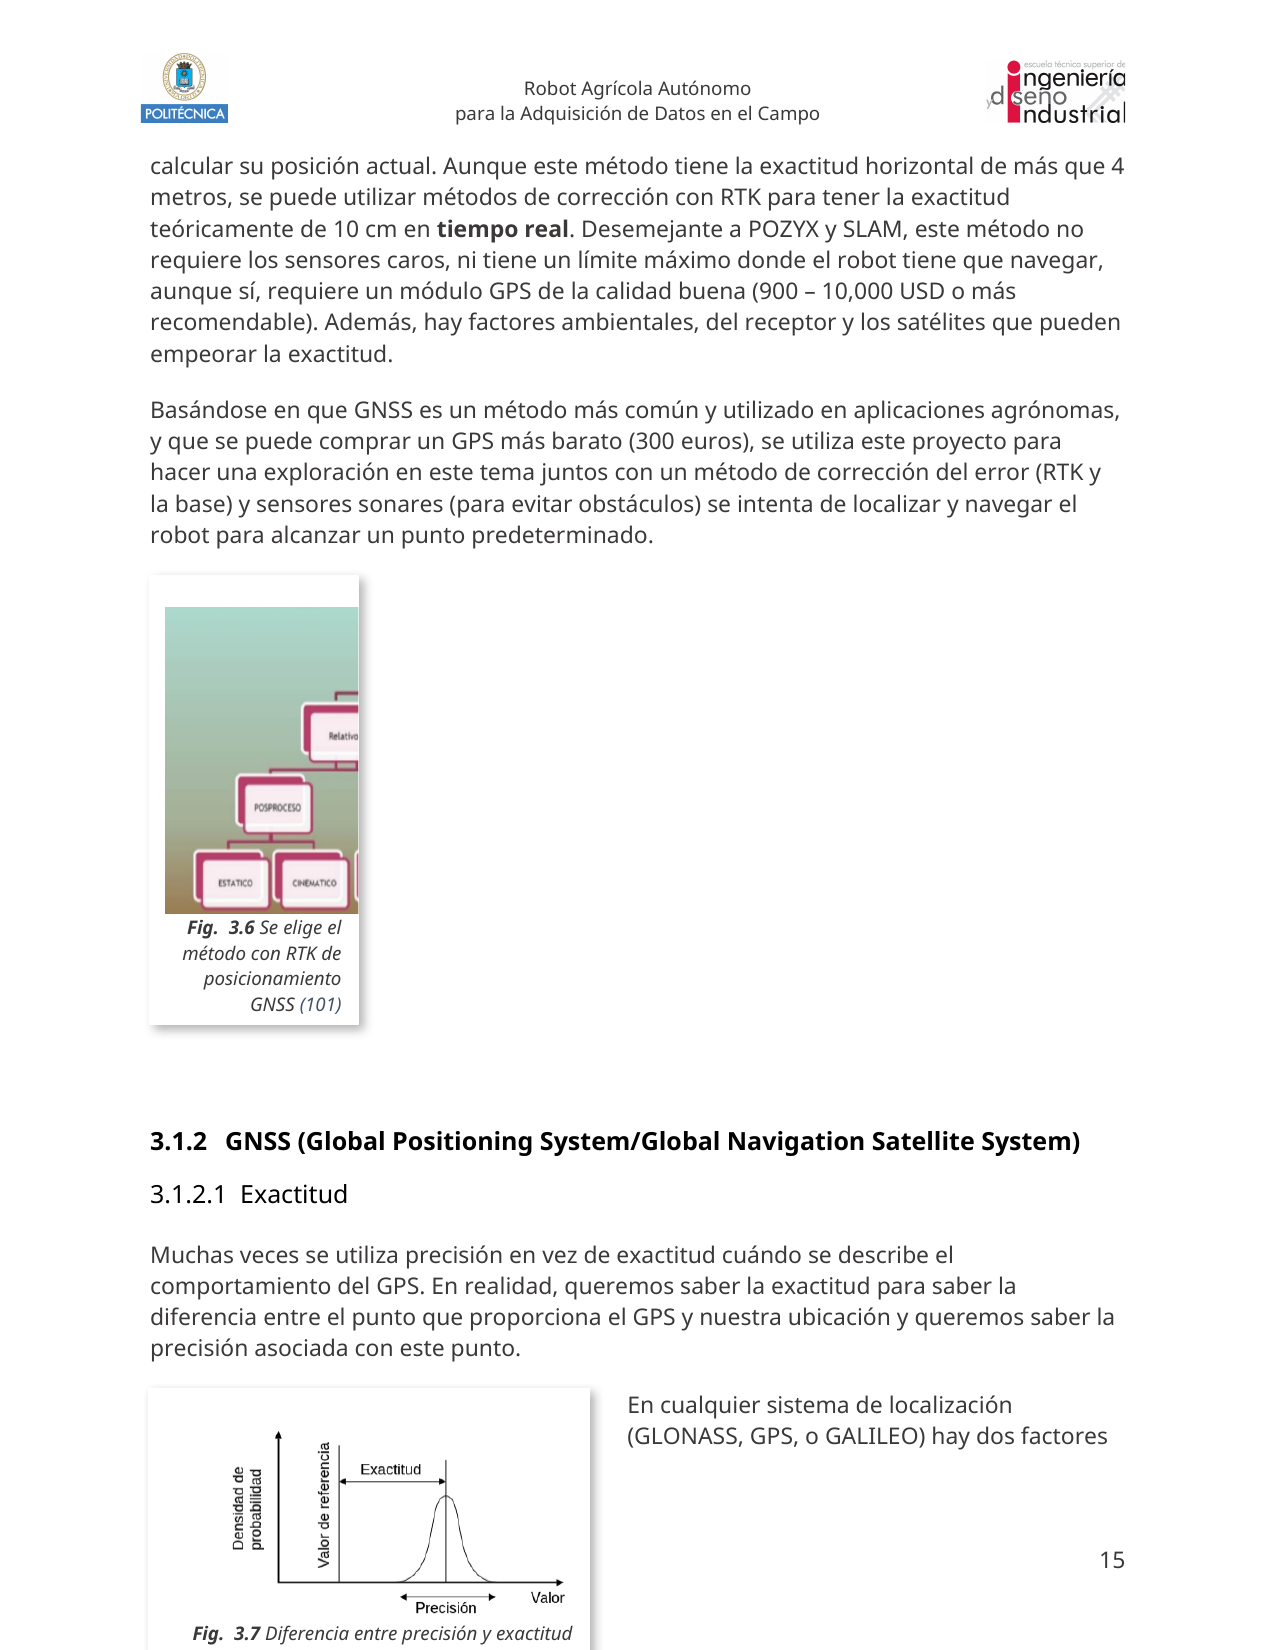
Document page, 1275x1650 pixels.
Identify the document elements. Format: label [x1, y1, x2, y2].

picture [210, 1421, 575, 1621]
picture [986, 60, 1125, 123]
picture [140, 53, 228, 123]
picture [165, 607, 359, 915]
